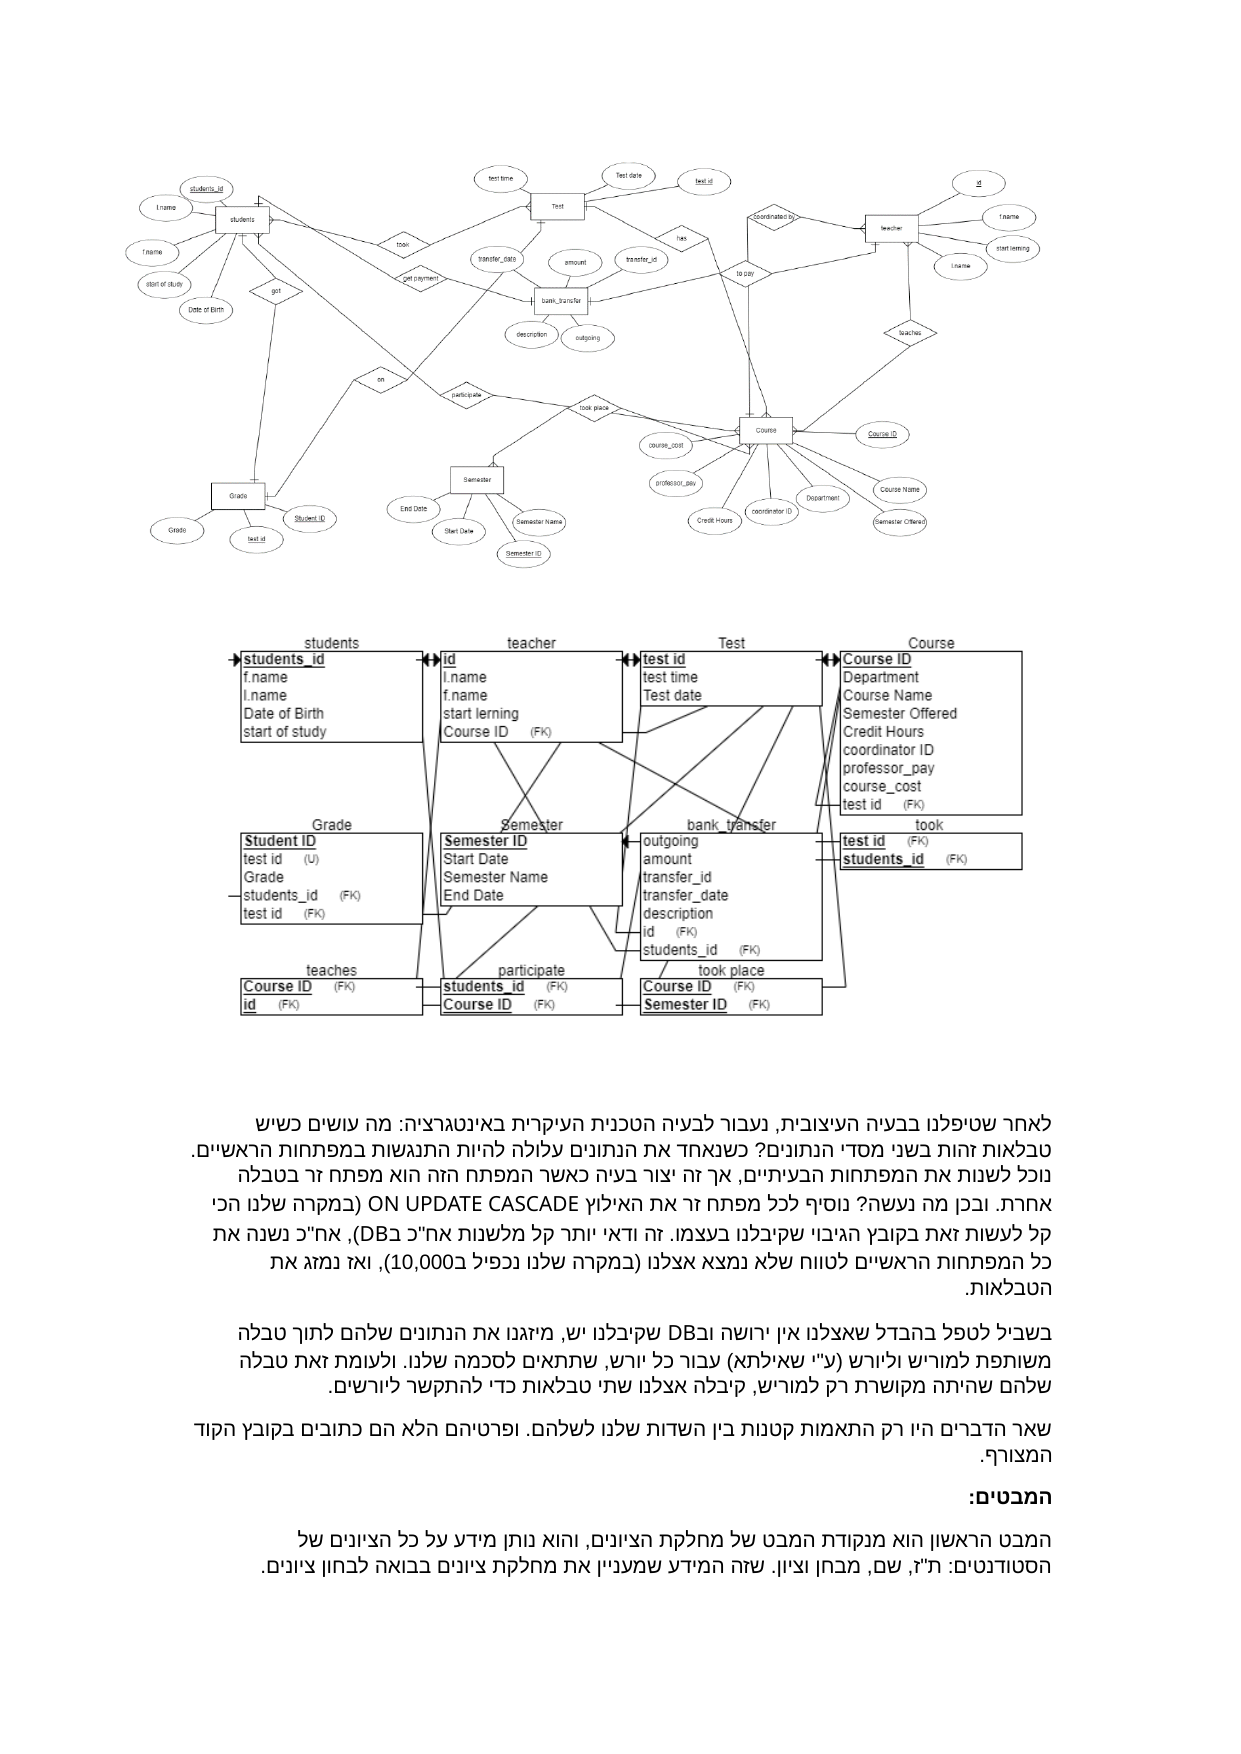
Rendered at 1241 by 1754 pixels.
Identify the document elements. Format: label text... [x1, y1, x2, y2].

picture [112, 150, 1053, 581]
picture [186, 600, 1053, 1046]
text לאחר שטיפלנו בבעיה העיצובית, נעבור לבעיה הטכנית העיקרית באינטגרציה: מה עושים כשיש טבלאות זהות בשני מסדי הנתונים? כשנאחד את הנתונים עלולה להיות התנגשות במפתחות הראשיים. נוכל לשנות את המפתחות הבעיתיים, אך זה יצור בעיה כאשר המפתח הזה הוא מפתח זר בטבלה אחרת. ובכן מה נעשה? נוסיף לכל מפתח זר את האילוץ ON UPDATE CASCADE (במקרה שלנו הכי קל לעשות זאת בקובץ הגיבוי שקיבלנו בעצמו. זה ודאי יותר קל מלשנות אח"כ בDB), אח"כ נשנה את כל המפתחות הראשיים לטווח שלא נמצא אצלנו (במקרה שלנו נכפיל ב10,000), ואז נמזג את הטבלאות. [187, 1112, 1053, 1299]
text שאר הדברים היו רק התאמות קטנות בין השדות שלנו לשלהם. ופרטיהם הלא הם כתובים בקובץ הקוד המצורף. [187, 1417, 1053, 1467]
text המבטים: [187, 1485, 1053, 1509]
text בשביל לטפל בהבדל שאצלנו אין ירושה ובDB שקיבלנו יש, מיזגנו את הנתונים שלהם לתוך טבלה משותפת למוריש וליורש (ע"י שאילתא) עבור כל יורש, שתתאים לסכמה שלנו. ולעומת זאת טבלה שלהם שהיתה מקושרת רק למוריש, קיבלה אצלנו שתי טבלאות כדי להתקשר ליורשים. [187, 1318, 1053, 1398]
text המבט הראשון הוא מנקודת המבט של מחלקת הציונים, והוא נותן מידע על כל הציונים של הסטודנטים: ת"ז, שם, מבחן וציון. שזה המידע שמעניין את מחלקת ציונים בבואה לבחון ציונים. [187, 1528, 1053, 1577]
